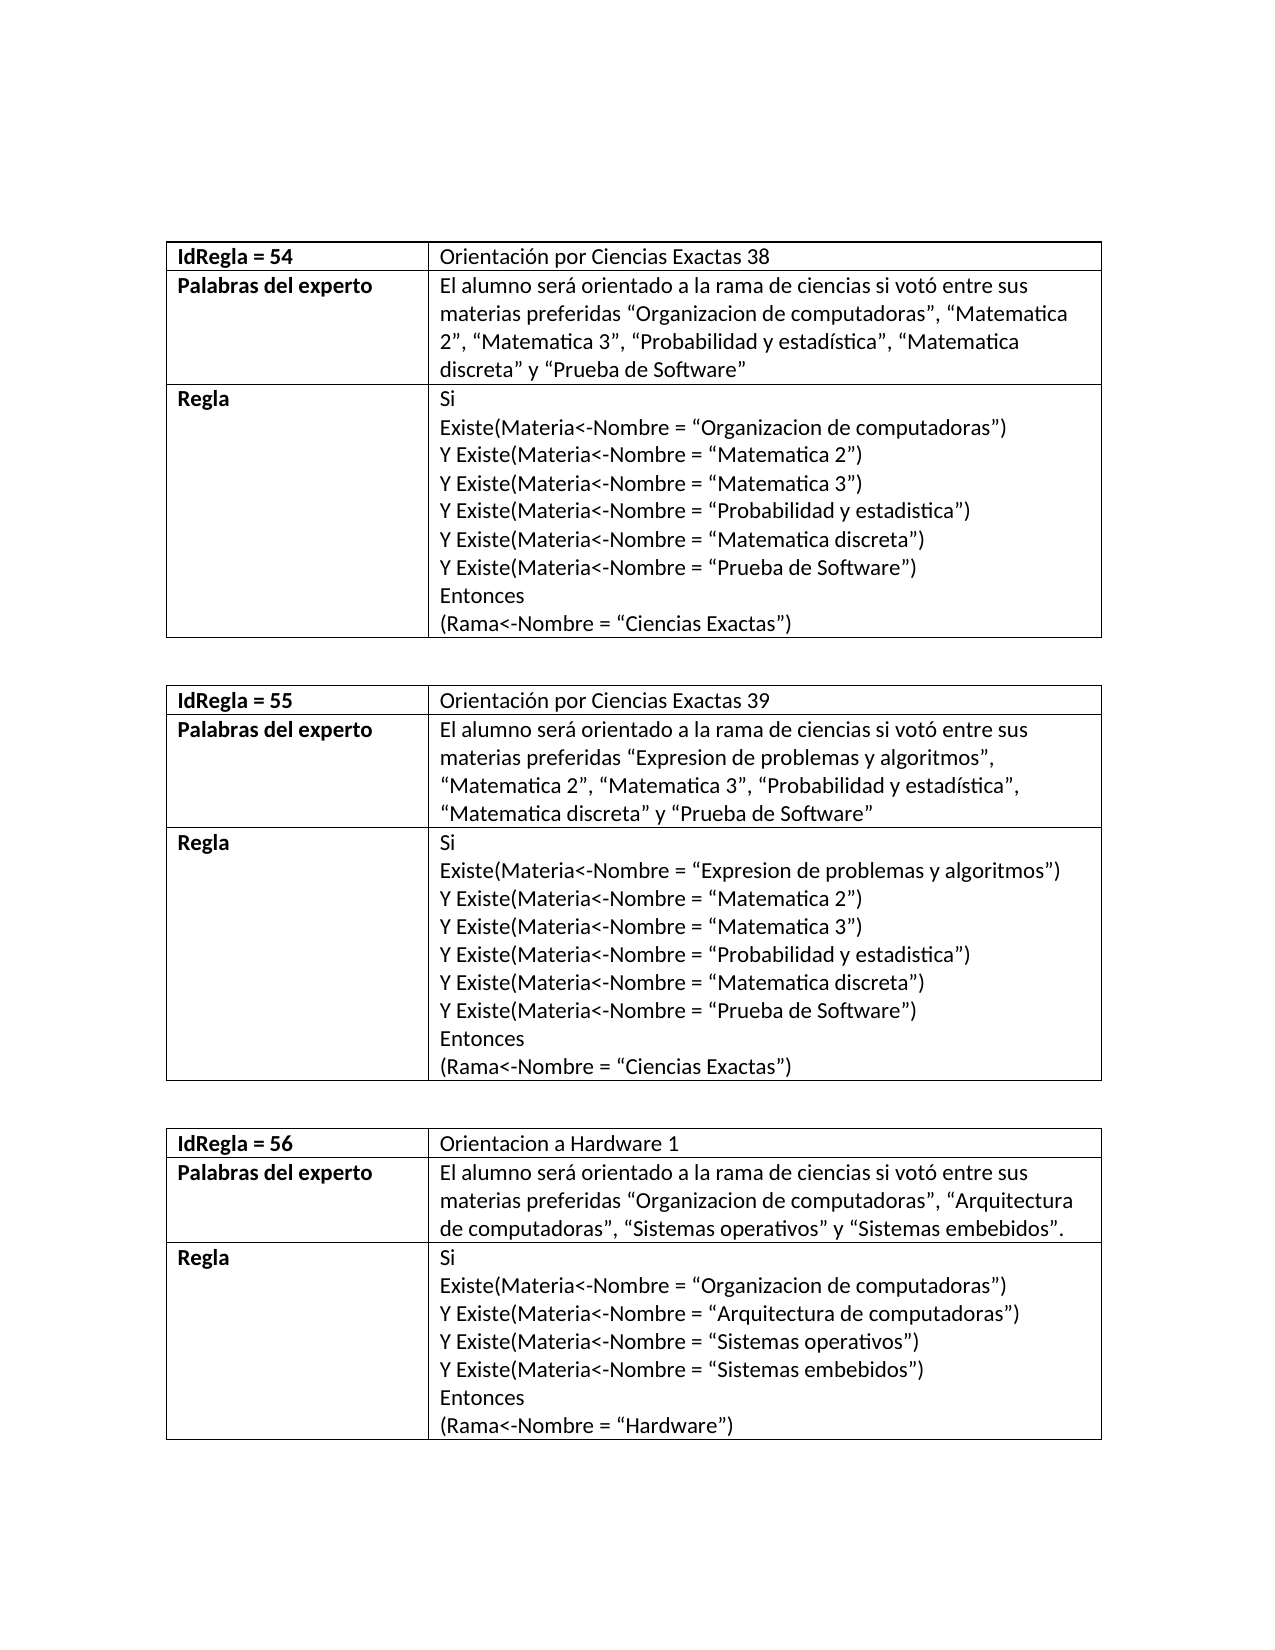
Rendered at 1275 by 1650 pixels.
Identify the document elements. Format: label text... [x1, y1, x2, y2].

table_cell Regla [167, 1243, 428, 1439]
table_cell Si Existe(Materia<-Nombre = “Organizacion de computadoras”) Y Existe(Materia<-Nombre = “Arquitectura de computadoras”) Y Existe(Materia<-Nombre = “Sistemas operativos”) Y Existe(Materia<-Nombre = “Sistemas embebidos”) Entonces (Rama<-Nombre = “Hardware”) [429, 1243, 1101, 1439]
table_header Orientacion a Hardware 1 [429, 1129, 1101, 1157]
table_header IdRegla = 54 [167, 243, 428, 270]
table_header Orientación por Ciencias Exactas 38 [429, 243, 1101, 270]
table_cell Palabras del experto [167, 1158, 428, 1242]
table_cell Si Existe(Materia<-Nombre = “Organizacion de computadoras”) Y Existe(Materia<-Nombre = “Matematica 2”) Y Existe(Materia<-Nombre = “Matematica 3”) Y Existe(Materia<-Nombre = “Probabilidad y estadistica”) Y Existe(Materia<-Nombre = “Matematica discreta”) Y Existe(Materia<-Nombre = “Prueba de Software”) Entonces (Rama<-Nombre = “Ciencias Exactas”) [429, 385, 1101, 637]
table_cell Palabras del experto [167, 715, 428, 827]
table_header IdRegla = 55 [167, 686, 428, 714]
table_header Orientación por Ciencias Exactas 39 [429, 686, 1101, 714]
table_cell Regla [167, 385, 428, 637]
table_cell Regla [167, 828, 428, 1080]
table_cell Palabras del experto [167, 271, 428, 383]
table_cell El alumno será orientado a la rama de ciencias si votó entre sus materias preferidas “Organizacion de computadoras”, “Arquitectura de computadoras”, “Sistemas operativos” y “Sistemas embebidos”. [429, 1158, 1101, 1242]
table_cell El alumno será orientado a la rama de ciencias si votó entre sus materias preferidas “Expresion de problemas y algoritmos”, “Matematica 2”, “Matematica 3”, “Probabilidad y estadística”, “Matematica discreta” y “Prueba de Software” [429, 715, 1101, 827]
table_cell Si Existe(Materia<-Nombre = “Expresion de problemas y algoritmos”) Y Existe(Materia<-Nombre = “Matematica 2”) Y Existe(Materia<-Nombre = “Matematica 3”) Y Existe(Materia<-Nombre = “Probabilidad y estadistica”) Y Existe(Materia<-Nombre = “Matematica discreta”) Y Existe(Materia<-Nombre = “Prueba de Software”) Entonces (Rama<-Nombre = “Ciencias Exactas”) [429, 828, 1101, 1080]
table_header IdRegla = 56 [167, 1129, 428, 1157]
table_cell El alumno será orientado a la rama de ciencias si votó entre sus materias preferidas “Organizacion de computadoras”, “Matematica 2”, “Matematica 3”, “Probabilidad y estadística”, “Matematica discreta” y “Prueba de Software” [429, 271, 1101, 383]
